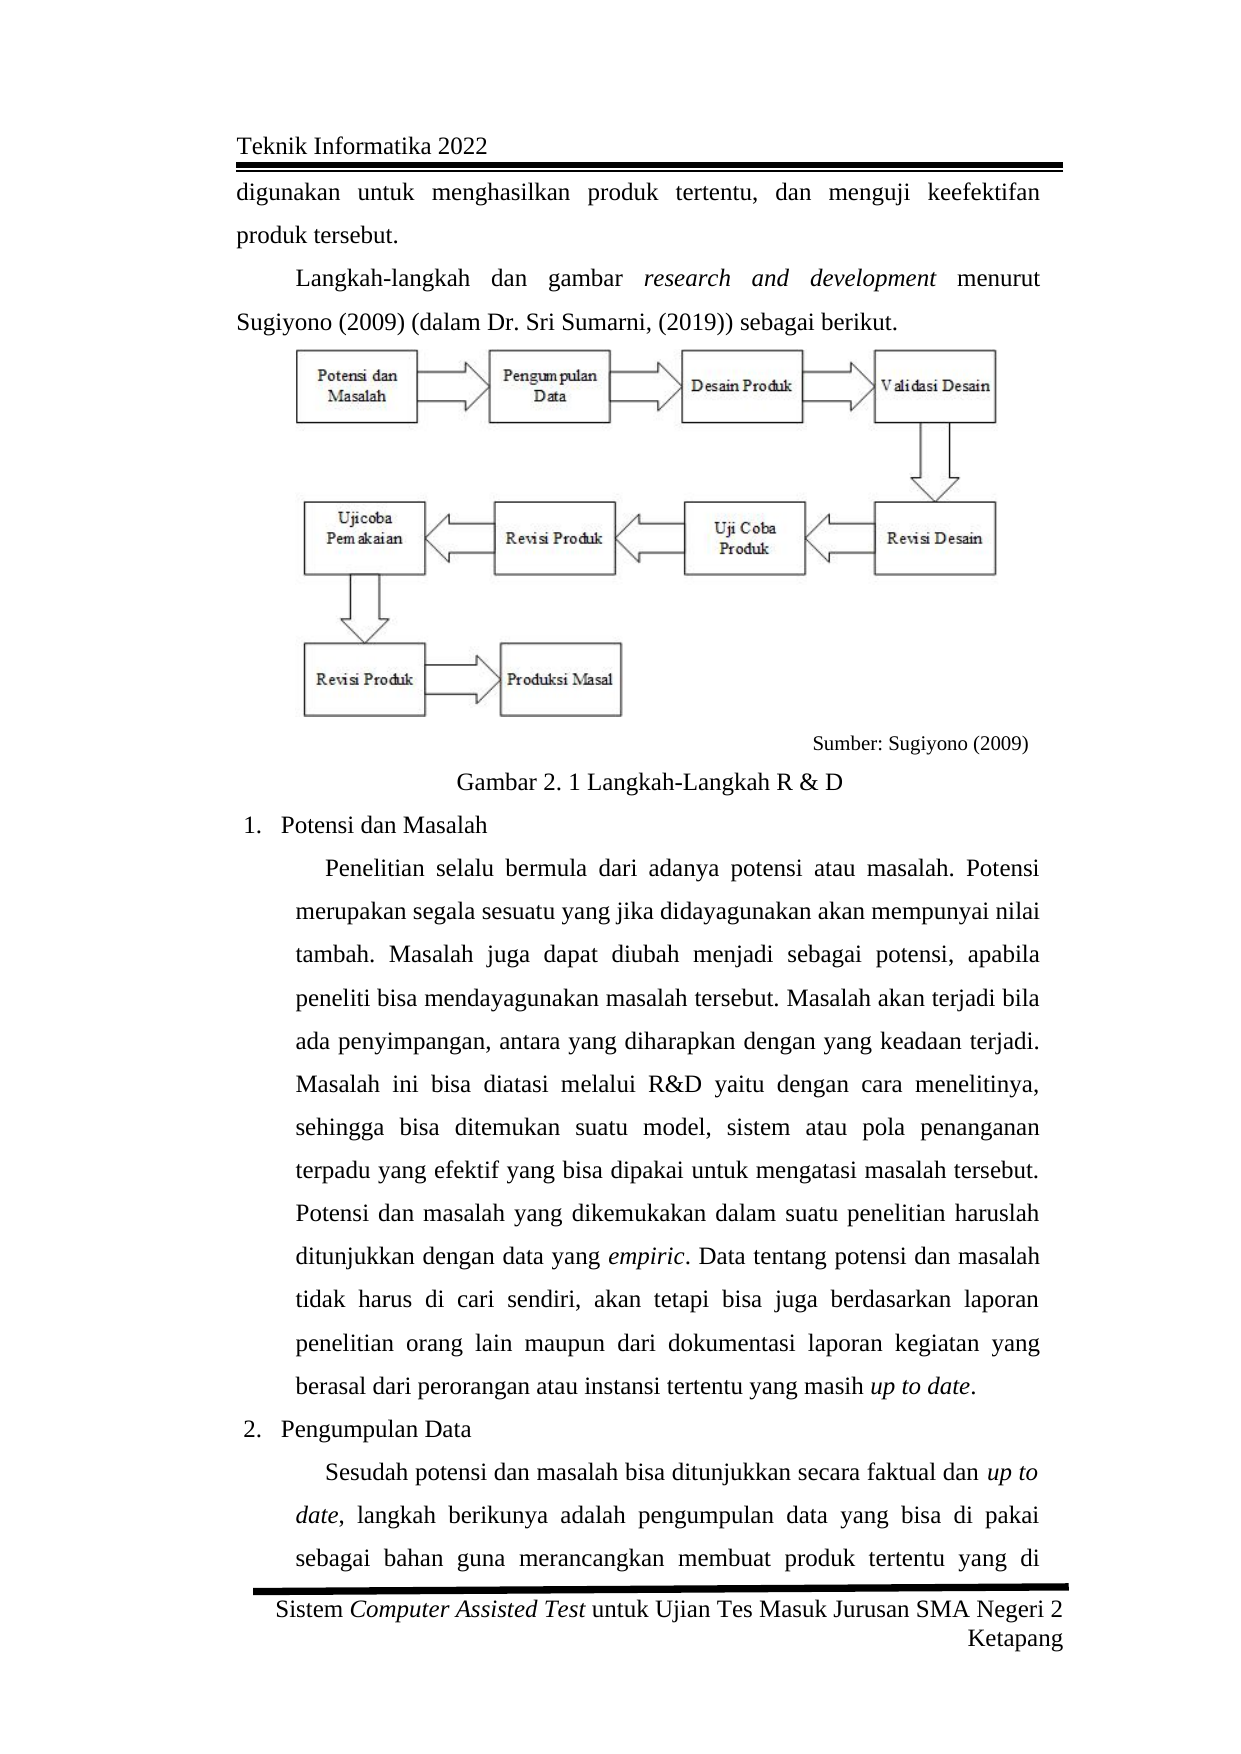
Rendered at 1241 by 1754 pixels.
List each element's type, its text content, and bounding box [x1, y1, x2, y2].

list Sumber: Sugiyono (2009) [753, 731, 1040, 755]
list Penelitian selalu bermula dari adanya potensi atau masalah. Potensi merupakan segala sesuatu yang jika didayagunakan akan mempunyai nilai tambah. Masalah juga dapat diubah menjadi sebagai potensi, apabila peneliti bisa mendayagunakan masalah tersebut. Masalah akan terjadi bila ada penyimpangan, antara yang diharapkan dengan yang keadaan terjadi. Masalah ini bisa diatasi melalui R&D yaitu dengan cara menelitinya, sehingga bisa ditemukan suatu model, sistem atau pola penanganan terpadu yang efektif yang bisa dipakai untuk mengatasi masalah tersebut. Potensi dan masalah yang dikemukakan dalam suatu penelitian haruslah ditunjukkan dengan data yang empiric. Data tentang potensi dan masalah tidak harus di cari sendiri, akan tetapi bisa juga berdasarkan laporan penelitian orang lain maupun dari dokumentasi laporan kegiatan yang berasal dari perorangan atau instansi tertentu yang masih up to date. [295, 853, 1040, 1399]
list Pengumpulan Data [243, 1414, 1040, 1443]
text Gambar 2. 1 Langkah-Langkah R & D [236, 767, 1063, 796]
picture [295, 349, 999, 717]
list Potensi dan Masalah [243, 810, 1040, 839]
list Langkah-langkah dan gambar research and development menurut Sugiyono (2009) (dalam Dr. Sri Sumarni, (2019)) sebagai berikut. [236, 263, 1040, 335]
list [236, 177, 1040, 249]
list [295, 1457, 1040, 1572]
